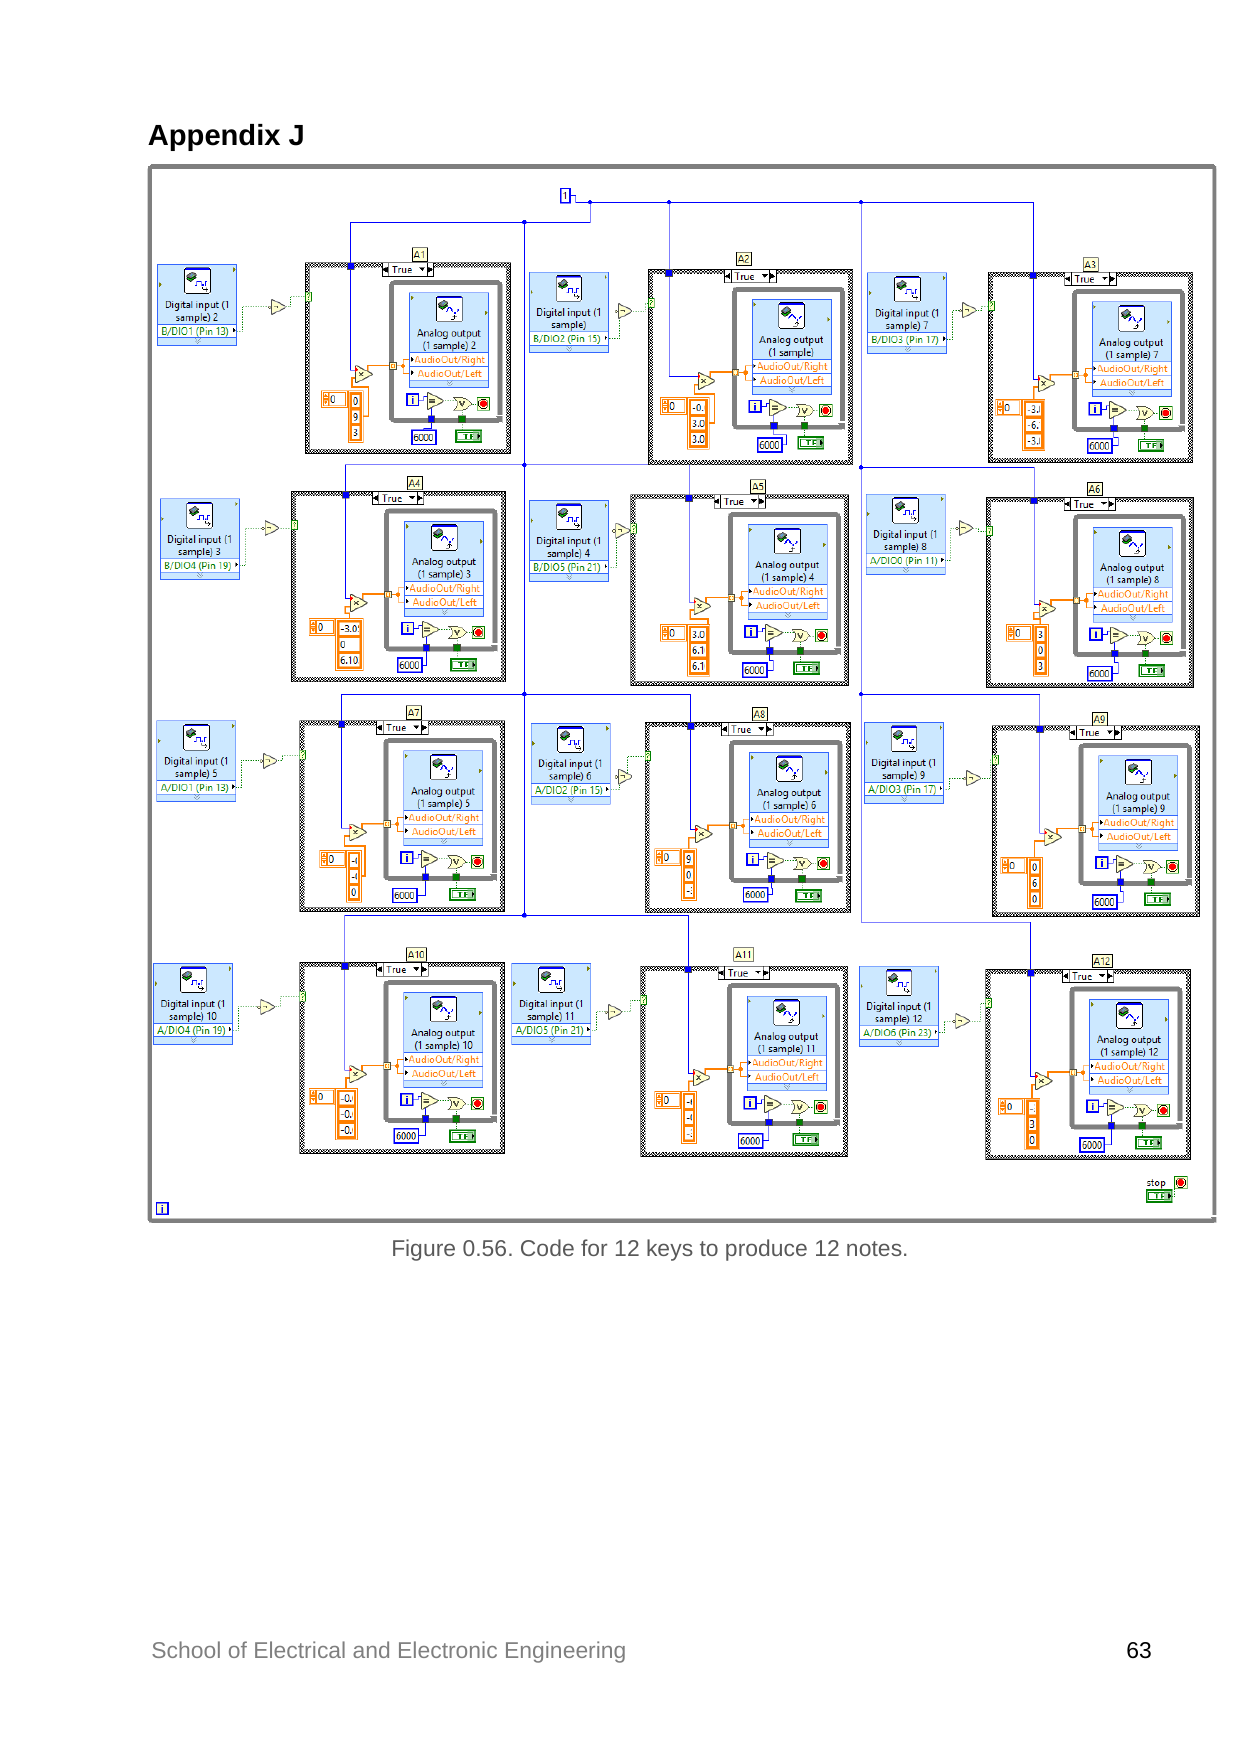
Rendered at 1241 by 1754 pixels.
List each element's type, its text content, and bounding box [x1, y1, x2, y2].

picture [147, 164, 1217, 1223]
subtitle Appendix J [148, 118, 1152, 152]
